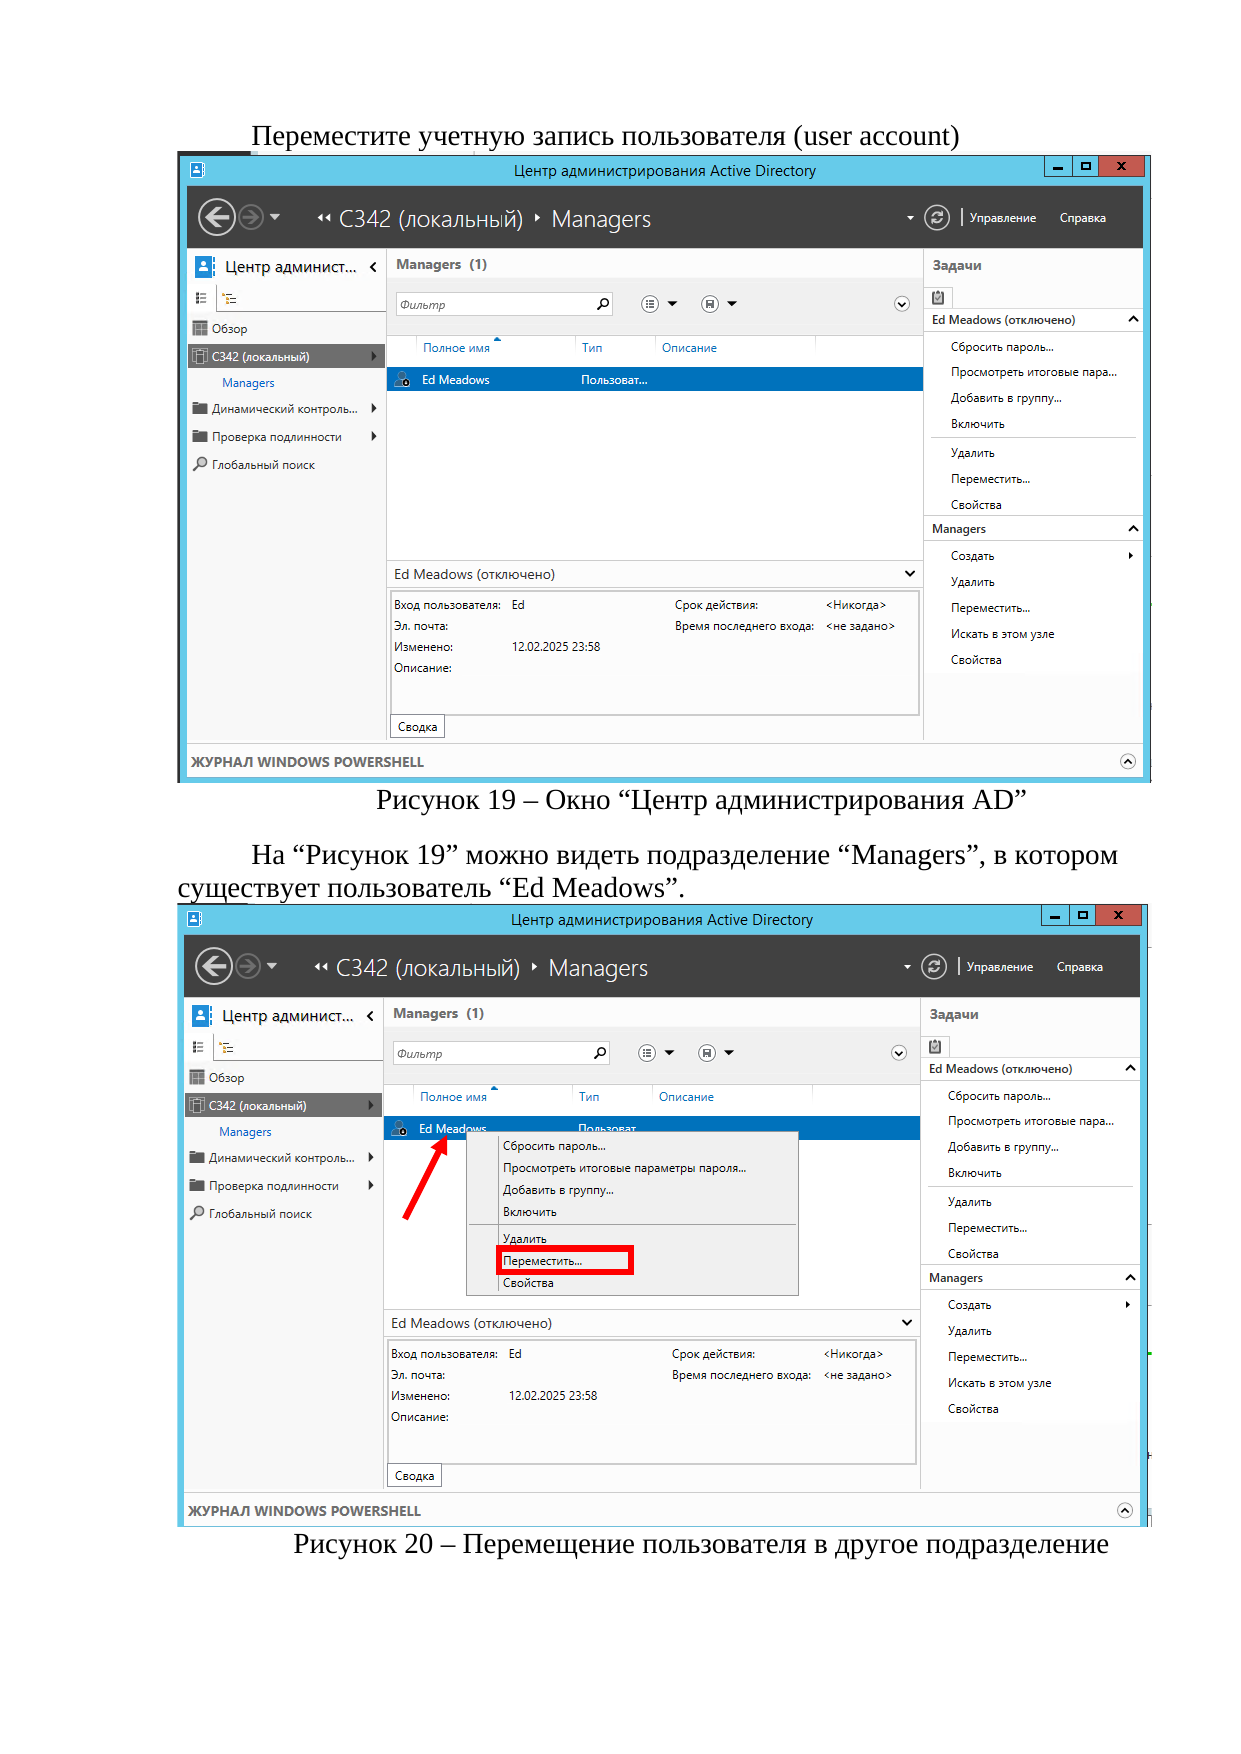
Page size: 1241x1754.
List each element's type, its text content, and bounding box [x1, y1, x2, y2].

text Рисунок 19 – Окно “Центр администрирования AD” [177, 783, 1152, 816]
picture [177, 903, 1152, 1527]
text Рисунок 20 – Перемещение пользователя в другое подразделение [177, 1527, 1152, 1560]
picture [177, 151, 1152, 783]
text На “Рисунок 19” можно видеть подразделение “Managers”, в котором существует пользователь “Ed Meadows”. [177, 837, 1152, 903]
subtitle Переместите учетную запись пользователя (user account) [177, 118, 1152, 151]
